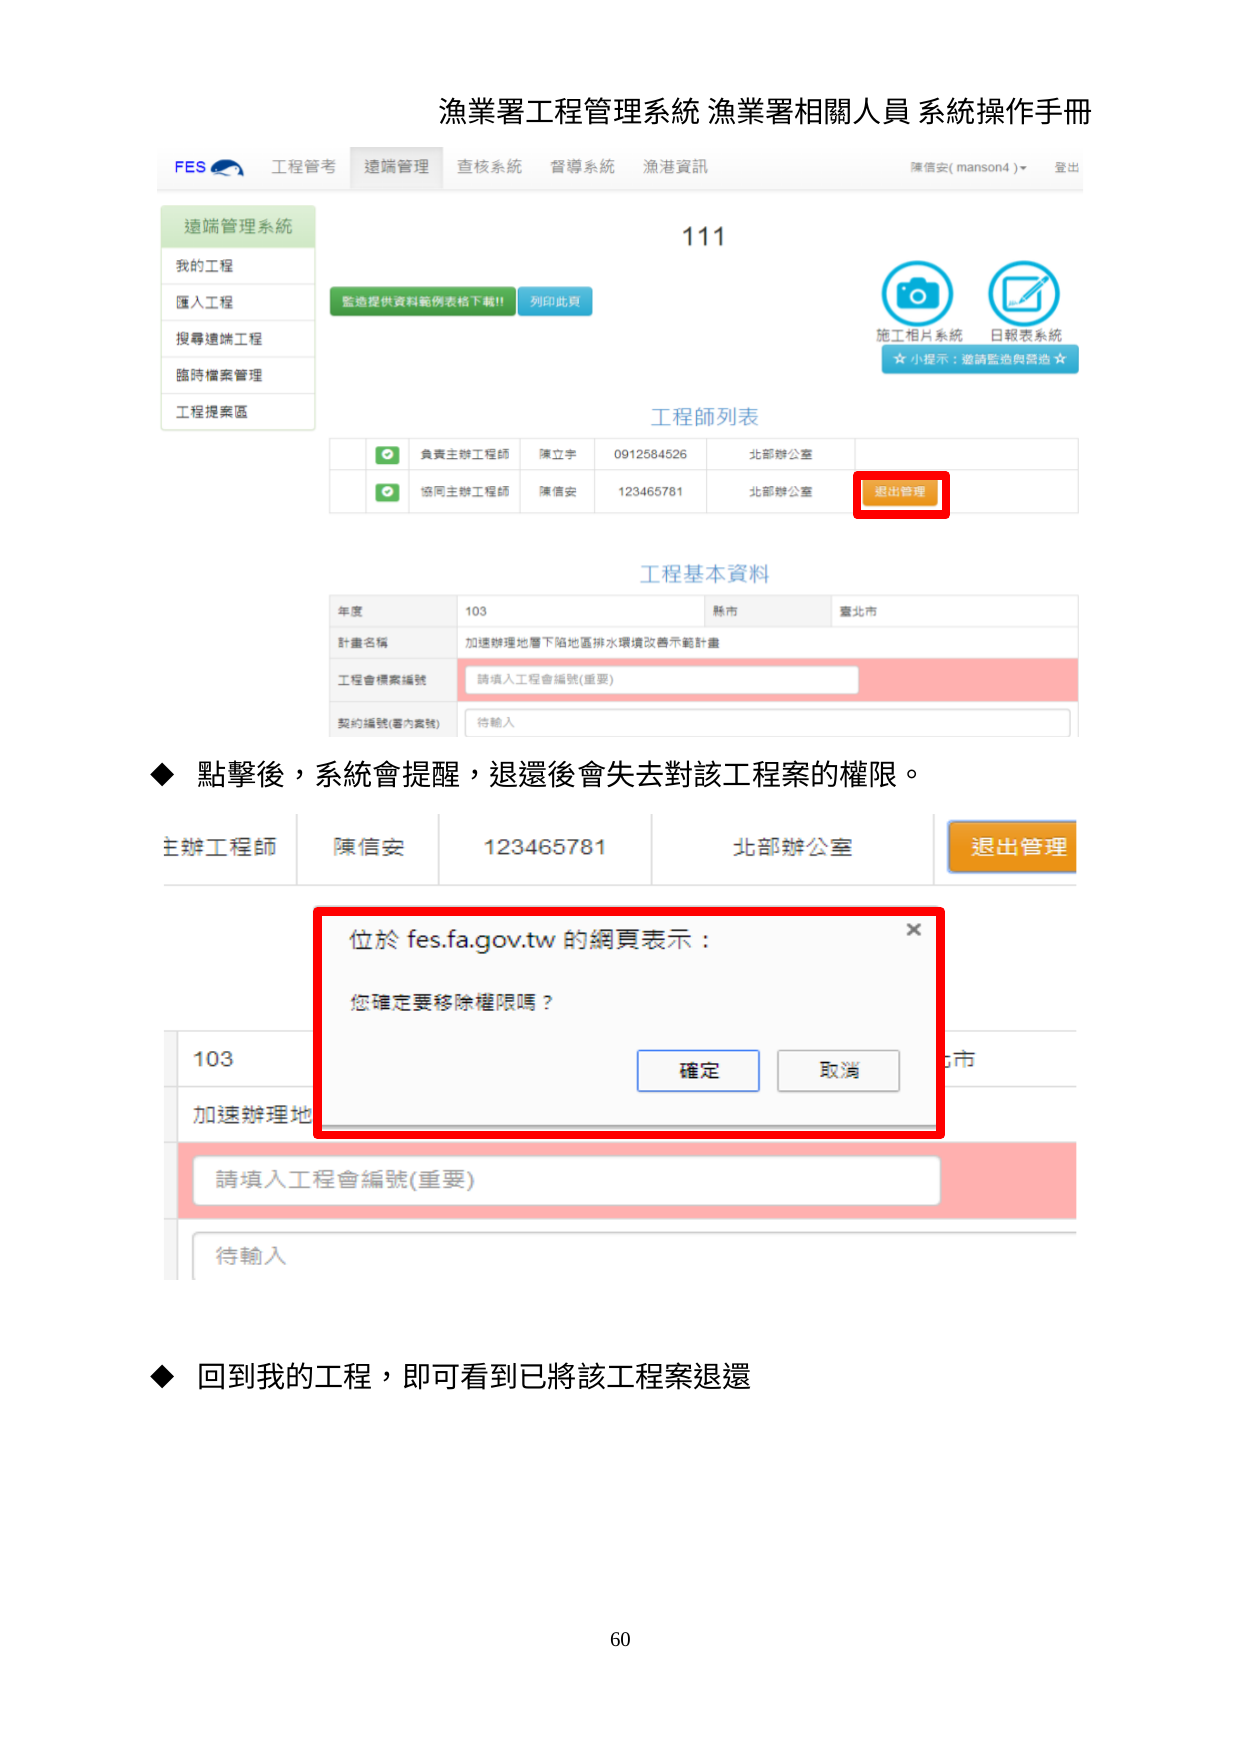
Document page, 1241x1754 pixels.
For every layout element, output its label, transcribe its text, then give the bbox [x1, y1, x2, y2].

picture [163, 814, 1077, 1280]
list 回到我的工程，即可看到已將該工程案退還 [148, 1353, 1092, 1396]
list 點擊後，系統會提醒，退還後會失去對該工程案的權限。 [148, 751, 1092, 793]
picture [157, 147, 1084, 737]
